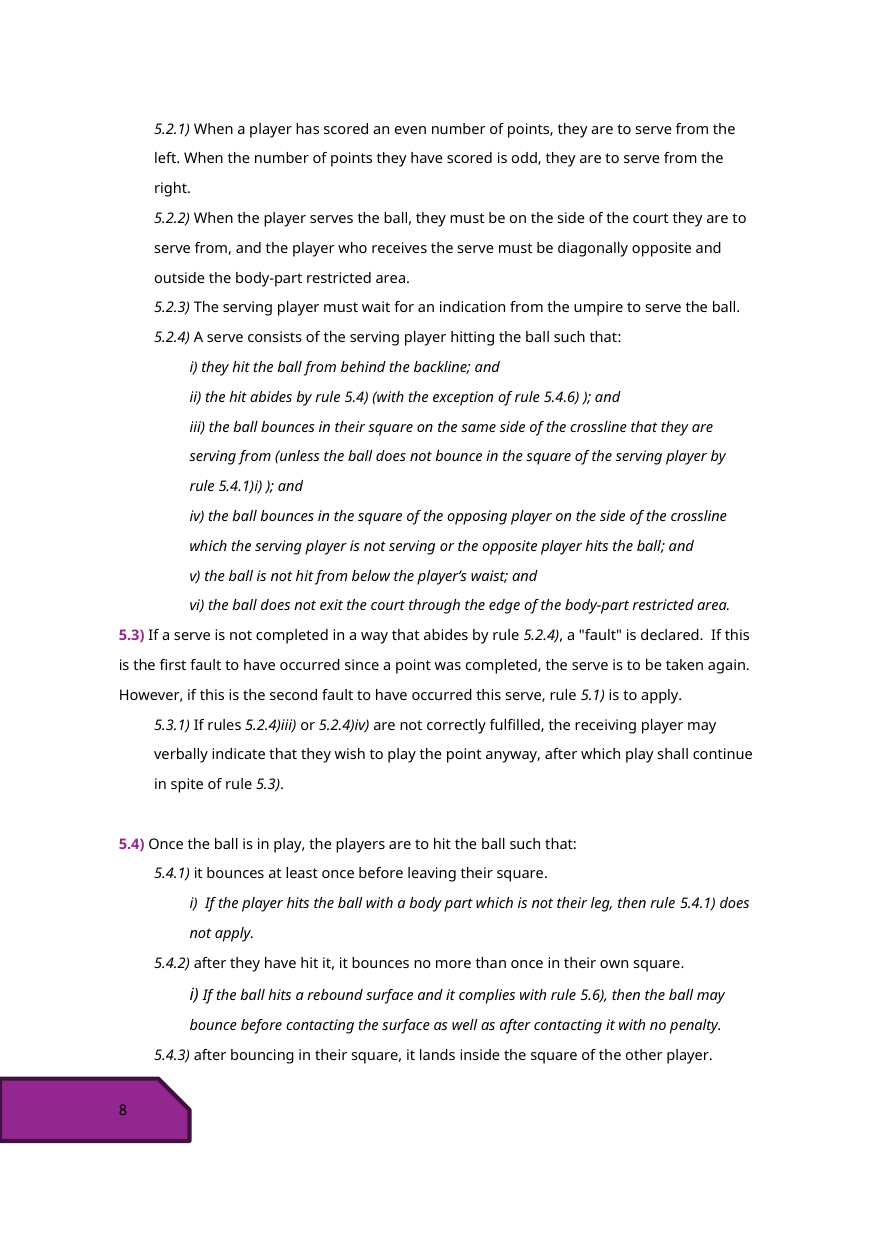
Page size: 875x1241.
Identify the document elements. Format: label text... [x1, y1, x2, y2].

text If the player hits the ball with a body part which is not their leg, then rule 5.4.1) does not apply. [189, 893, 756, 943]
text the ball does not exit the court through the edge of the body-part restricted area. [189, 595, 756, 615]
text the hit abides by rule 5.4) (with the exception of rule 5.4.6) ); and [189, 387, 756, 406]
text The serving player must wait for an indication from the umpire to serve the ball. [154, 297, 756, 317]
text after they have hit it, it bounces no more than once in their own square. [154, 953, 756, 972]
text When a player has scored an even number of points, they are to serve from the left. When the number of points they have scored is odd, they are to serve from the right. [154, 118, 756, 198]
text If the ball hits a rebound surface and it complies with rule 5.6), then the ball may bounce before contacting the surface as well as after contacting it with no penalty. [189, 982, 756, 1035]
text If rules 5.2.4)iii) or 5.2.4)iv) are not correctly fulfilled, the receiving player may verbally indicate that they wish to play the point anyway, after which play shall continue in spite of rule 5.3). [154, 714, 756, 794]
text Once the ball is in play, the players are to hit the ball such that: [118, 833, 756, 853]
text the ball bounces in their square on the same side of the crossline that they are serving from (unless the ball does not bounce in the square of the serving player by rule 5.4.1)i) ); and [189, 416, 756, 496]
text the ball is not hit from below the player’s waist; and [189, 565, 756, 585]
text If a serve is not completed in a way that abides by rule 5.2.4), a "fault" is declared. If this is the first fault to have occurred since a point was completed, the serve is to be taken again. However, if this is the second fault to have occurred this serve, rule 5.1) is to apply. [118, 625, 756, 704]
text A serve consists of the serving player hitting the ball such that: [154, 327, 756, 347]
text the ball bounces in the square of the opposing player on the side of the crossline which the serving player is not serving or the opposite player hits the ball; and [189, 506, 756, 555]
text after bouncing in their square, it lands inside the square of the other player. [154, 1045, 756, 1065]
text When the player serves the ball, they must be on the side of the court they are to serve from, and the player who receives the serve must be diagonally opposite and outside the body-part restricted area. [154, 208, 756, 287]
text they hit the ball from behind the backline; and [189, 357, 756, 377]
text it bounces at least once before leaving their square. [154, 863, 756, 883]
